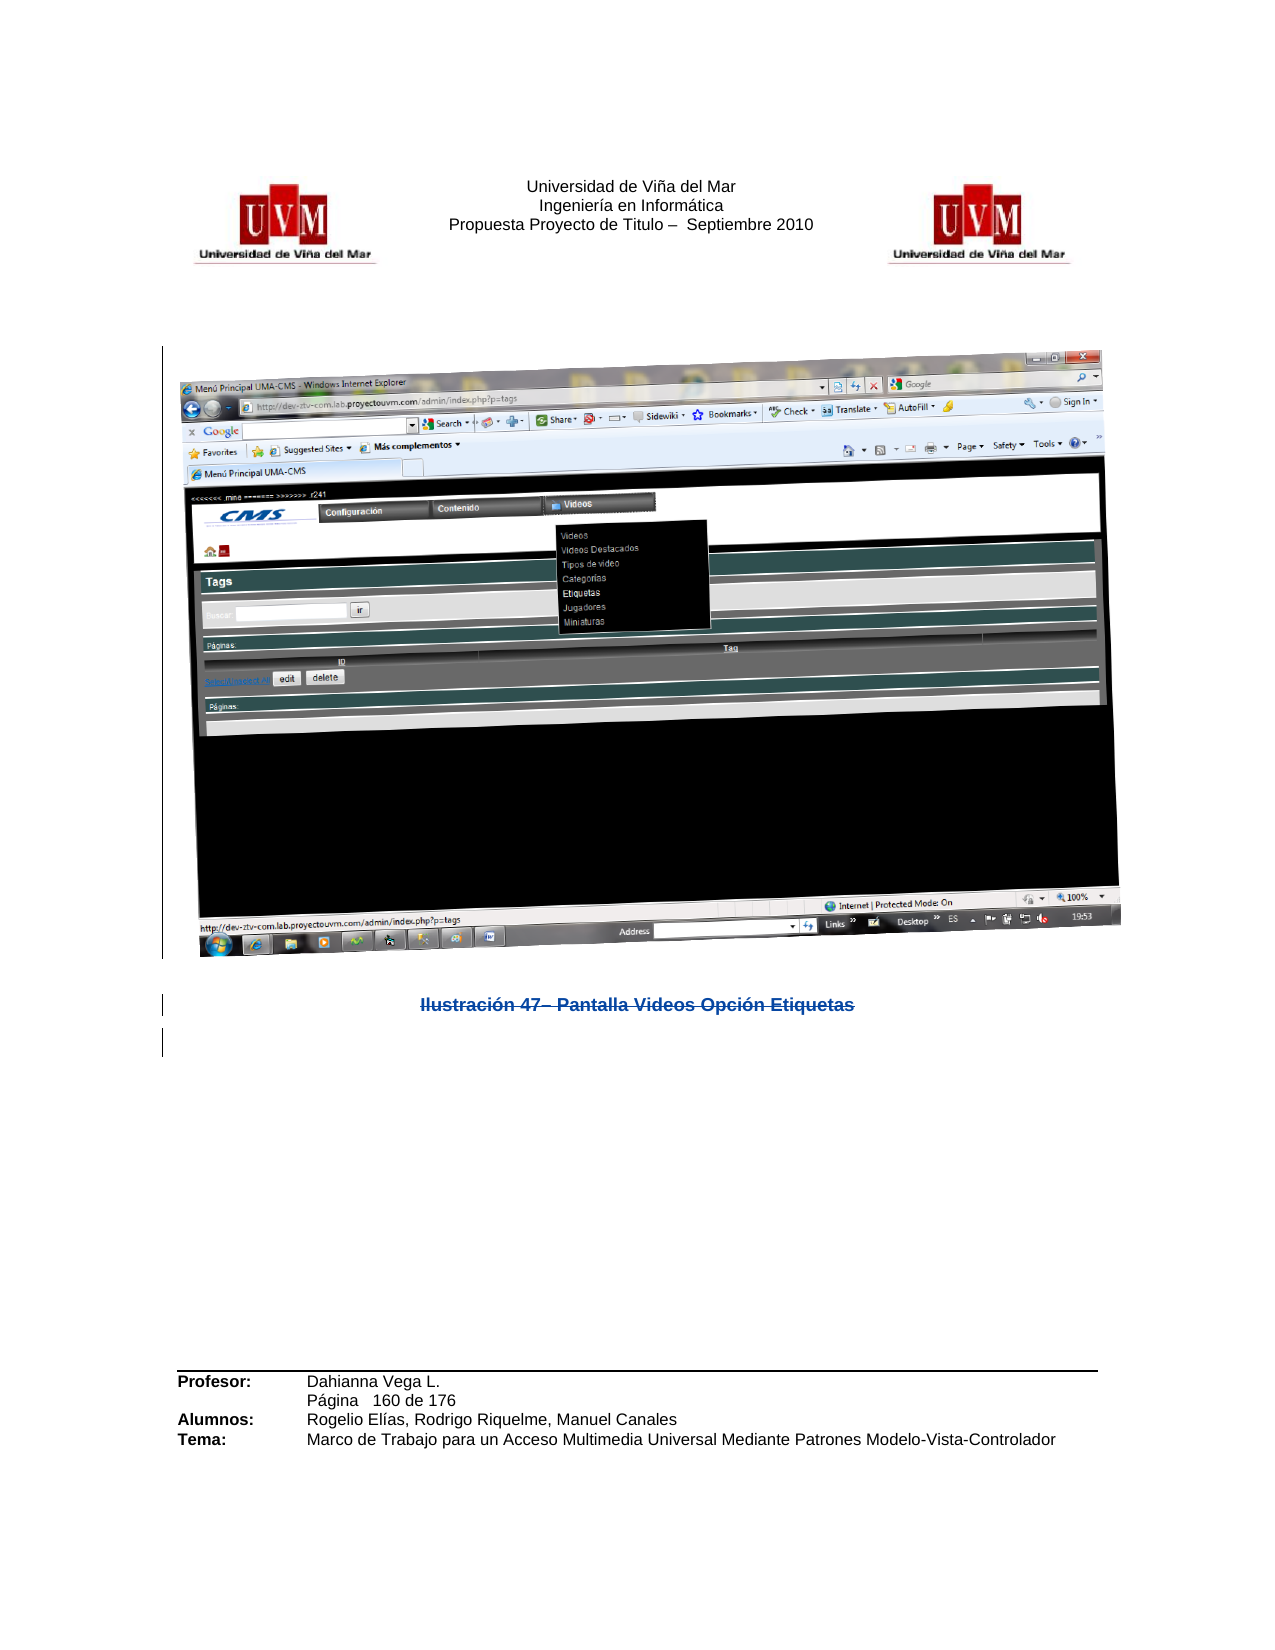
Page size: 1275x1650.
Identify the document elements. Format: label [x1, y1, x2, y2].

picture [177, 176, 390, 267]
picture [871, 176, 1084, 267]
picture [181, 350, 1121, 956]
